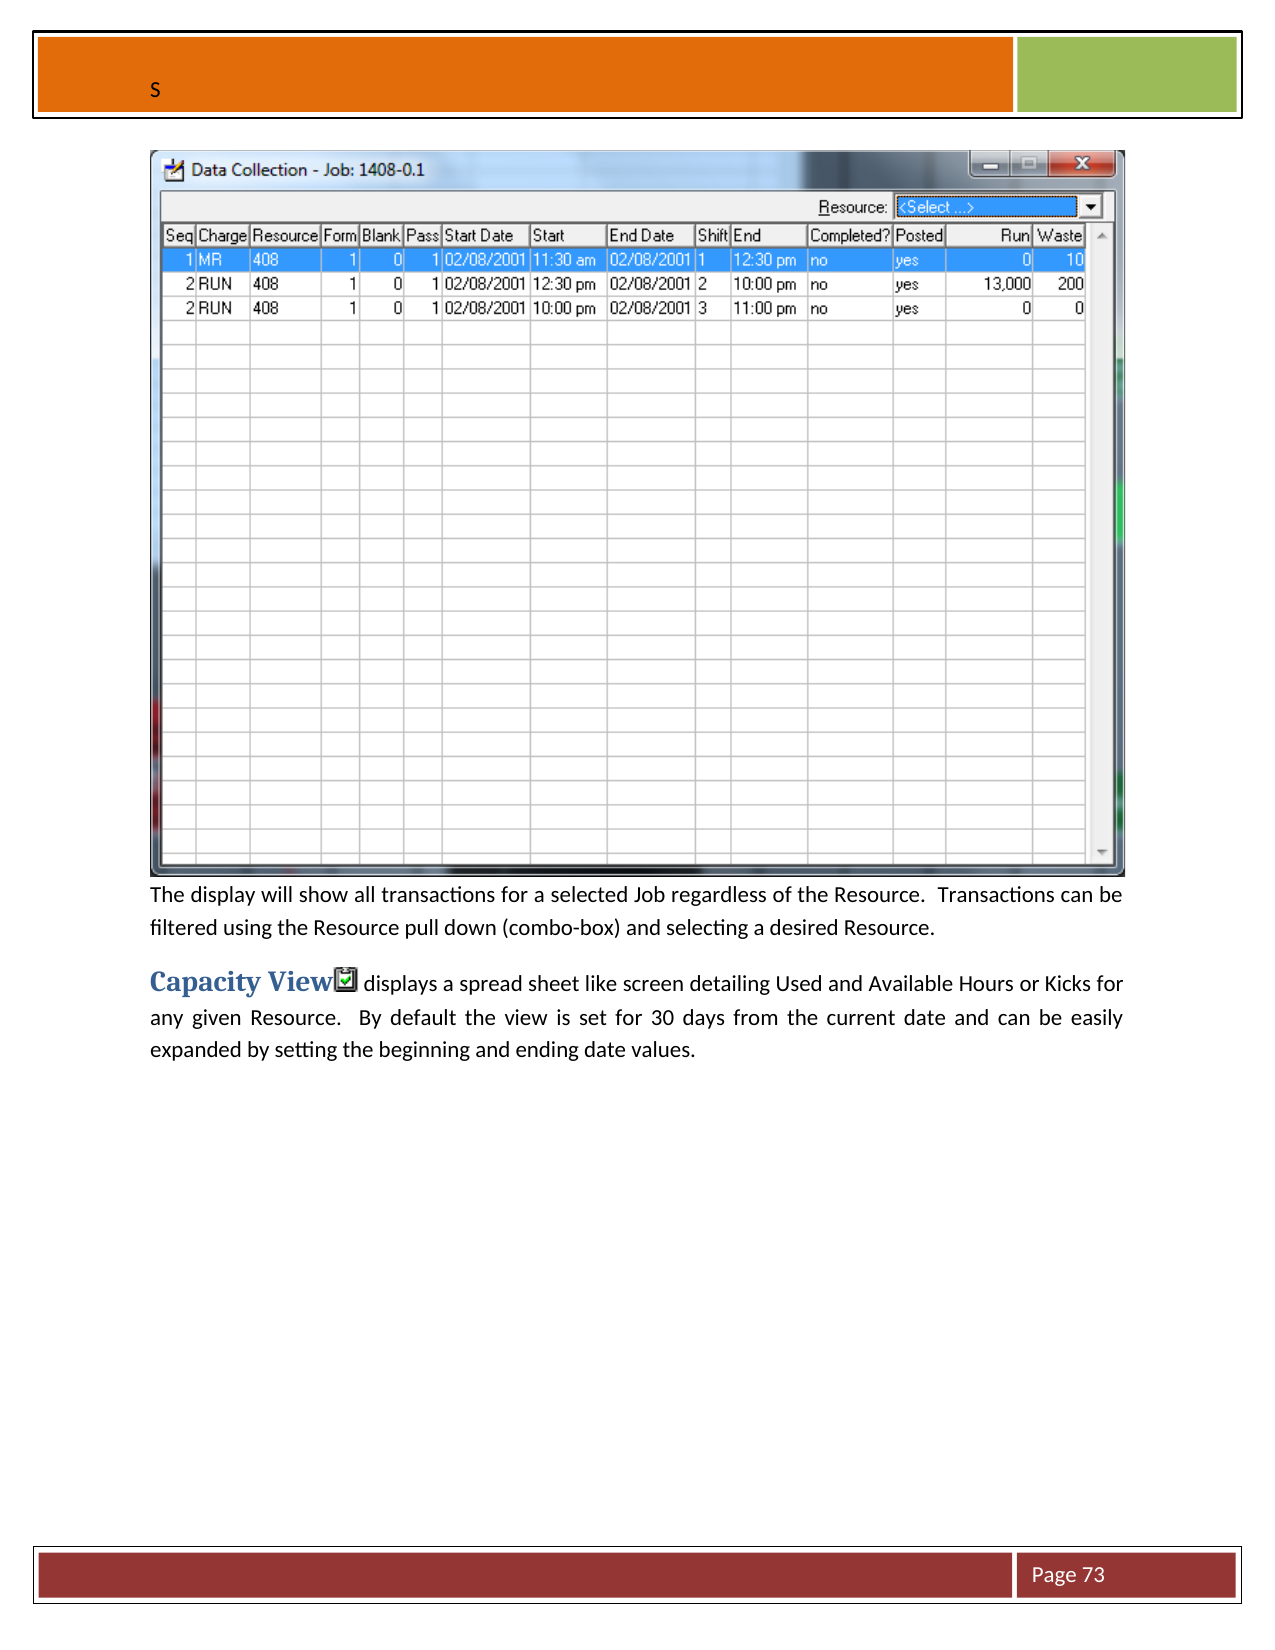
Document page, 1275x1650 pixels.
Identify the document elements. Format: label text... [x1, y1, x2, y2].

text Capacity View displays a spread sheet like screen detailing Used and Available Hours or Kicks for any given Resource. By default the view is set for 30 days from the current date and can be easily expanded by setting the beginning and ending date values. [150, 966, 1125, 1063]
picture [333, 967, 359, 992]
picture [150, 150, 1125, 877]
text The display will show all transactions for a selected Job regardless of the Resource. Transactions can be filtered using the Resource pull down (combo-box) and selecting a desired Resource. [150, 877, 1125, 941]
